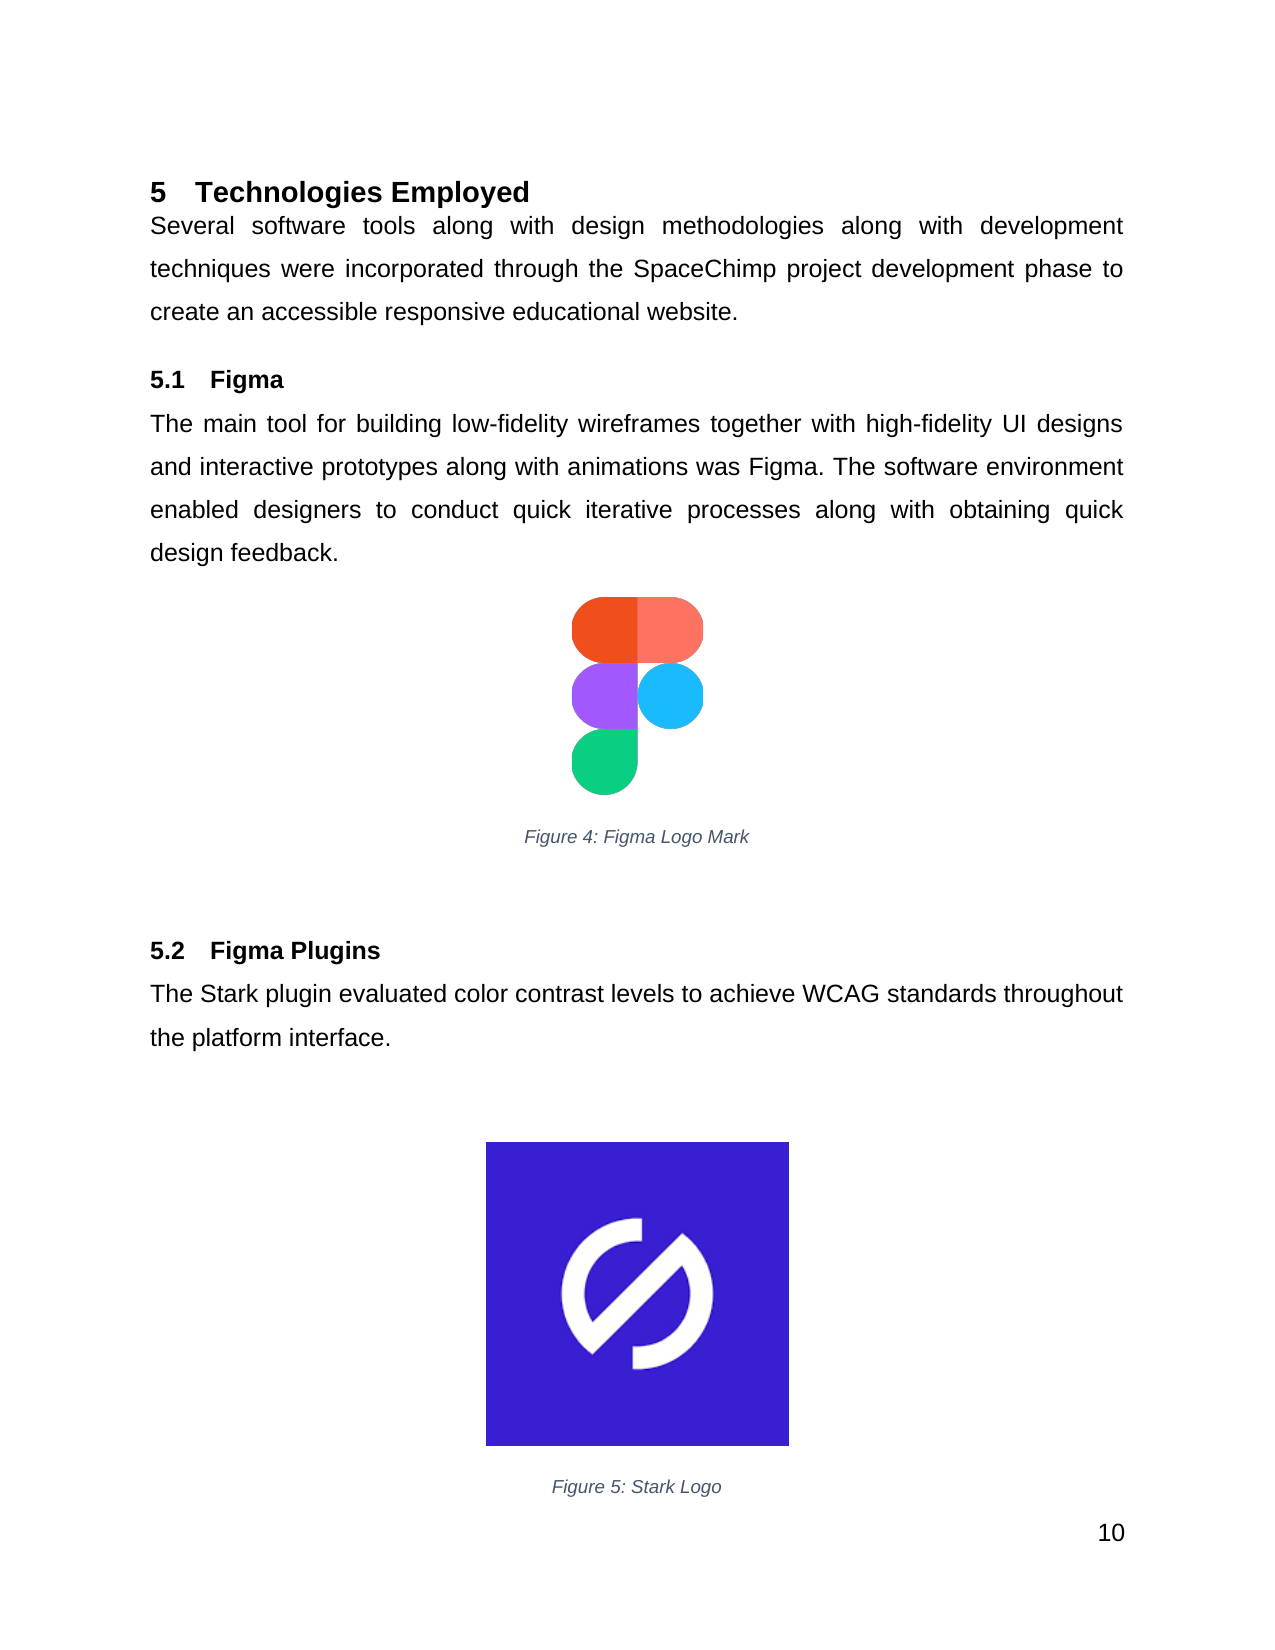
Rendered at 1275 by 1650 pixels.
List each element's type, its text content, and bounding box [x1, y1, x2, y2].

text Several software tools along with design methodologies along with development techniques were incorporated through the SpaceChimp project development phase to create an accessible responsive educational website. [150, 211, 1125, 326]
picture [571, 597, 704, 795]
subtitle Figma [150, 366, 1125, 394]
picture [486, 1142, 789, 1446]
text The main tool for building low-fidelity wireframes together with high-fidelity UI designs and interactive prototypes along with animations was Figma. The software environment enabled designers to conduct quick iterative processes along with obtaining quick design feedback. [150, 409, 1125, 567]
text Figure 4: Figma Logo Mark [150, 826, 1125, 847]
text The Stark plugin evaluated color contrast levels to achieve WCAG standards throughout the platform interface. [150, 979, 1125, 1051]
text Figure 5: Stark Logo [150, 1476, 1125, 1498]
subtitle Figma Plugins [150, 936, 1125, 965]
subtitle Technologies Employed [150, 175, 1125, 208]
